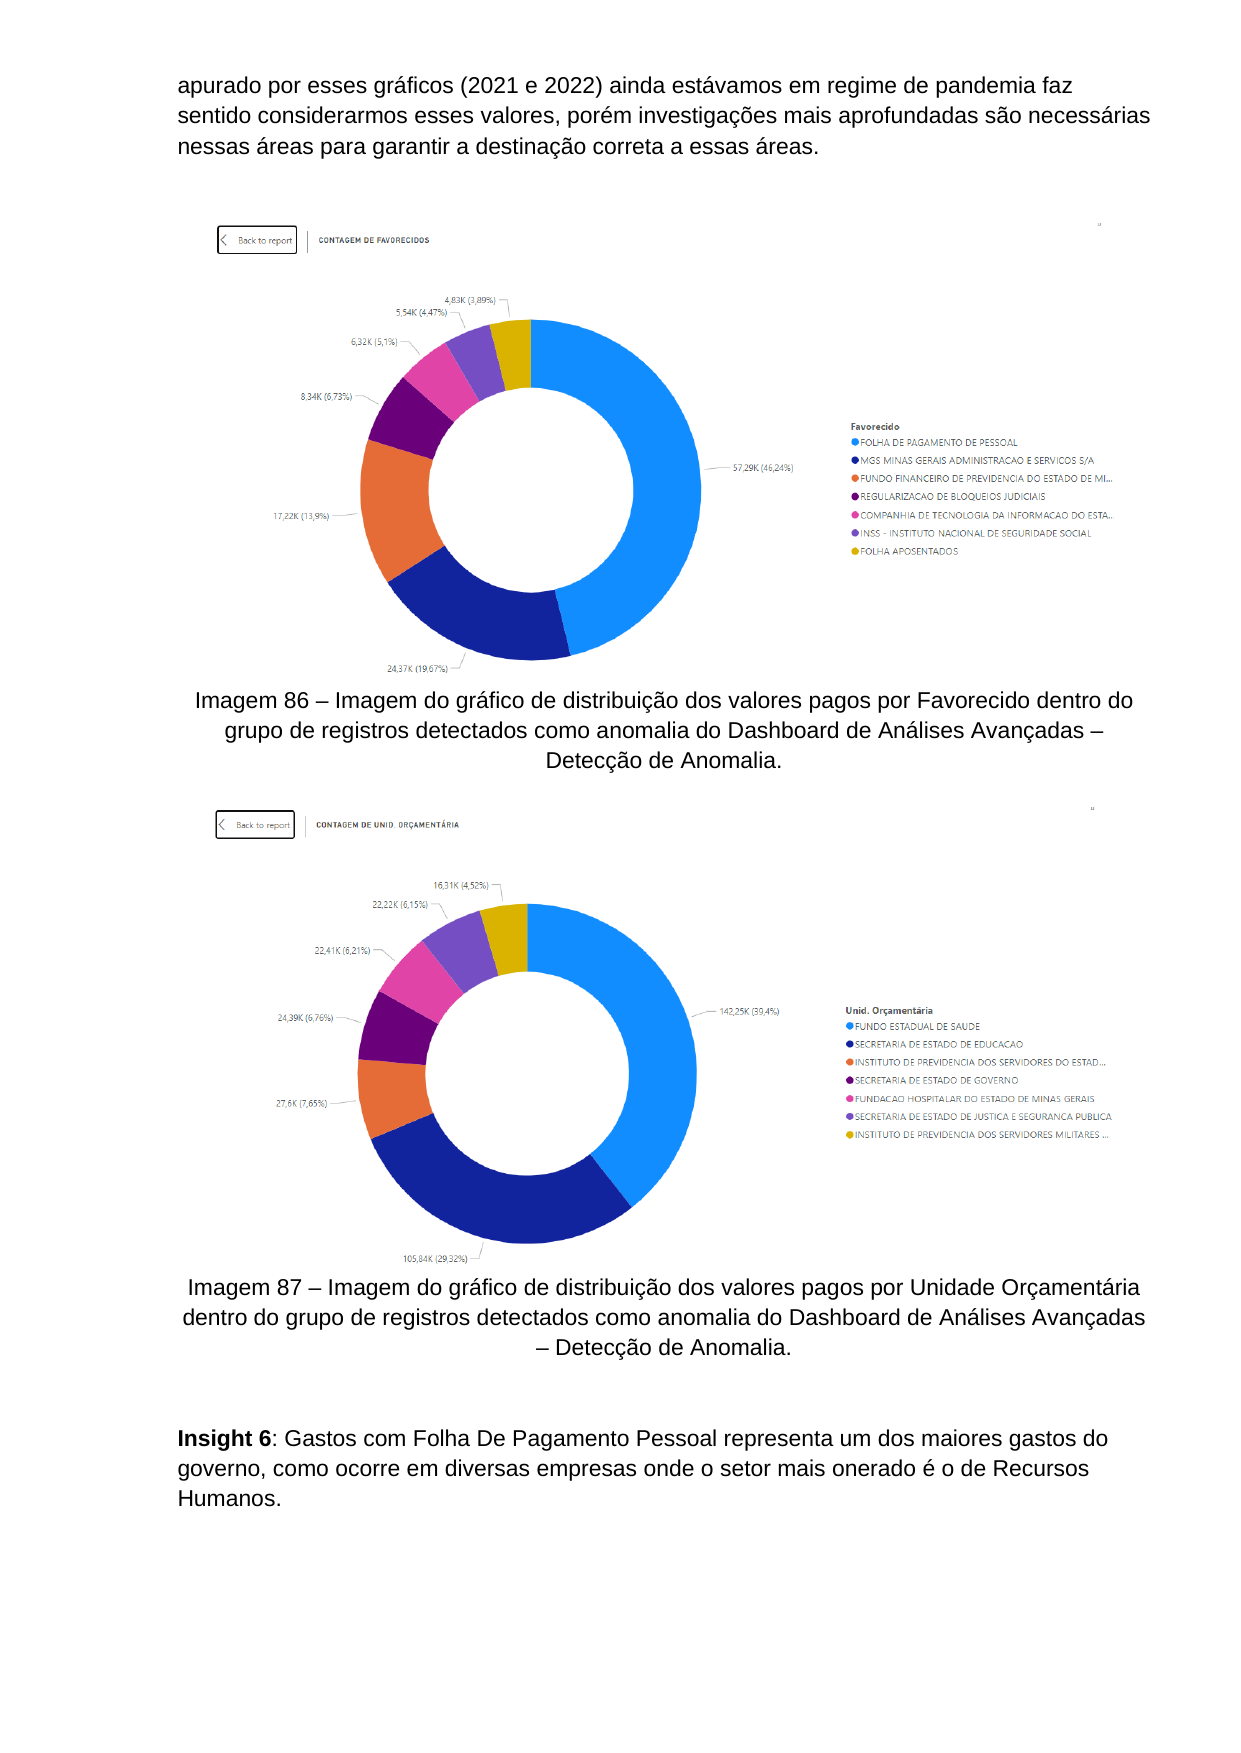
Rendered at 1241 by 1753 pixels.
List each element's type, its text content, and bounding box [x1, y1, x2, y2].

text Insight 6: Gastos com Folha De Pagamento Pessoal representa um dos maiores gastos do governo, como ocorre em diversas empresas onde o setor mais onerado é o de Recursos Humanos. [177, 1425, 1151, 1512]
picture [210, 807, 1118, 1271]
text Imagem 87 – Imagem do gráfico de distribuição dos valores pagos por Unidade Orçamentária dentro do grupo de registros detectados como anomalia do Dashboard de Análises Avançadas – Detecção de Anomalia. [177, 1274, 1151, 1361]
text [177, 72, 1151, 159]
picture [214, 223, 1114, 683]
text Imagem 86 – Imagem do gráfico de distribuição dos valores pagos por Favorecido dentro do grupo de registros detectados como anomalia do Dashboard de Análises Avançadas – Detecção de Anomalia. [177, 687, 1151, 773]
